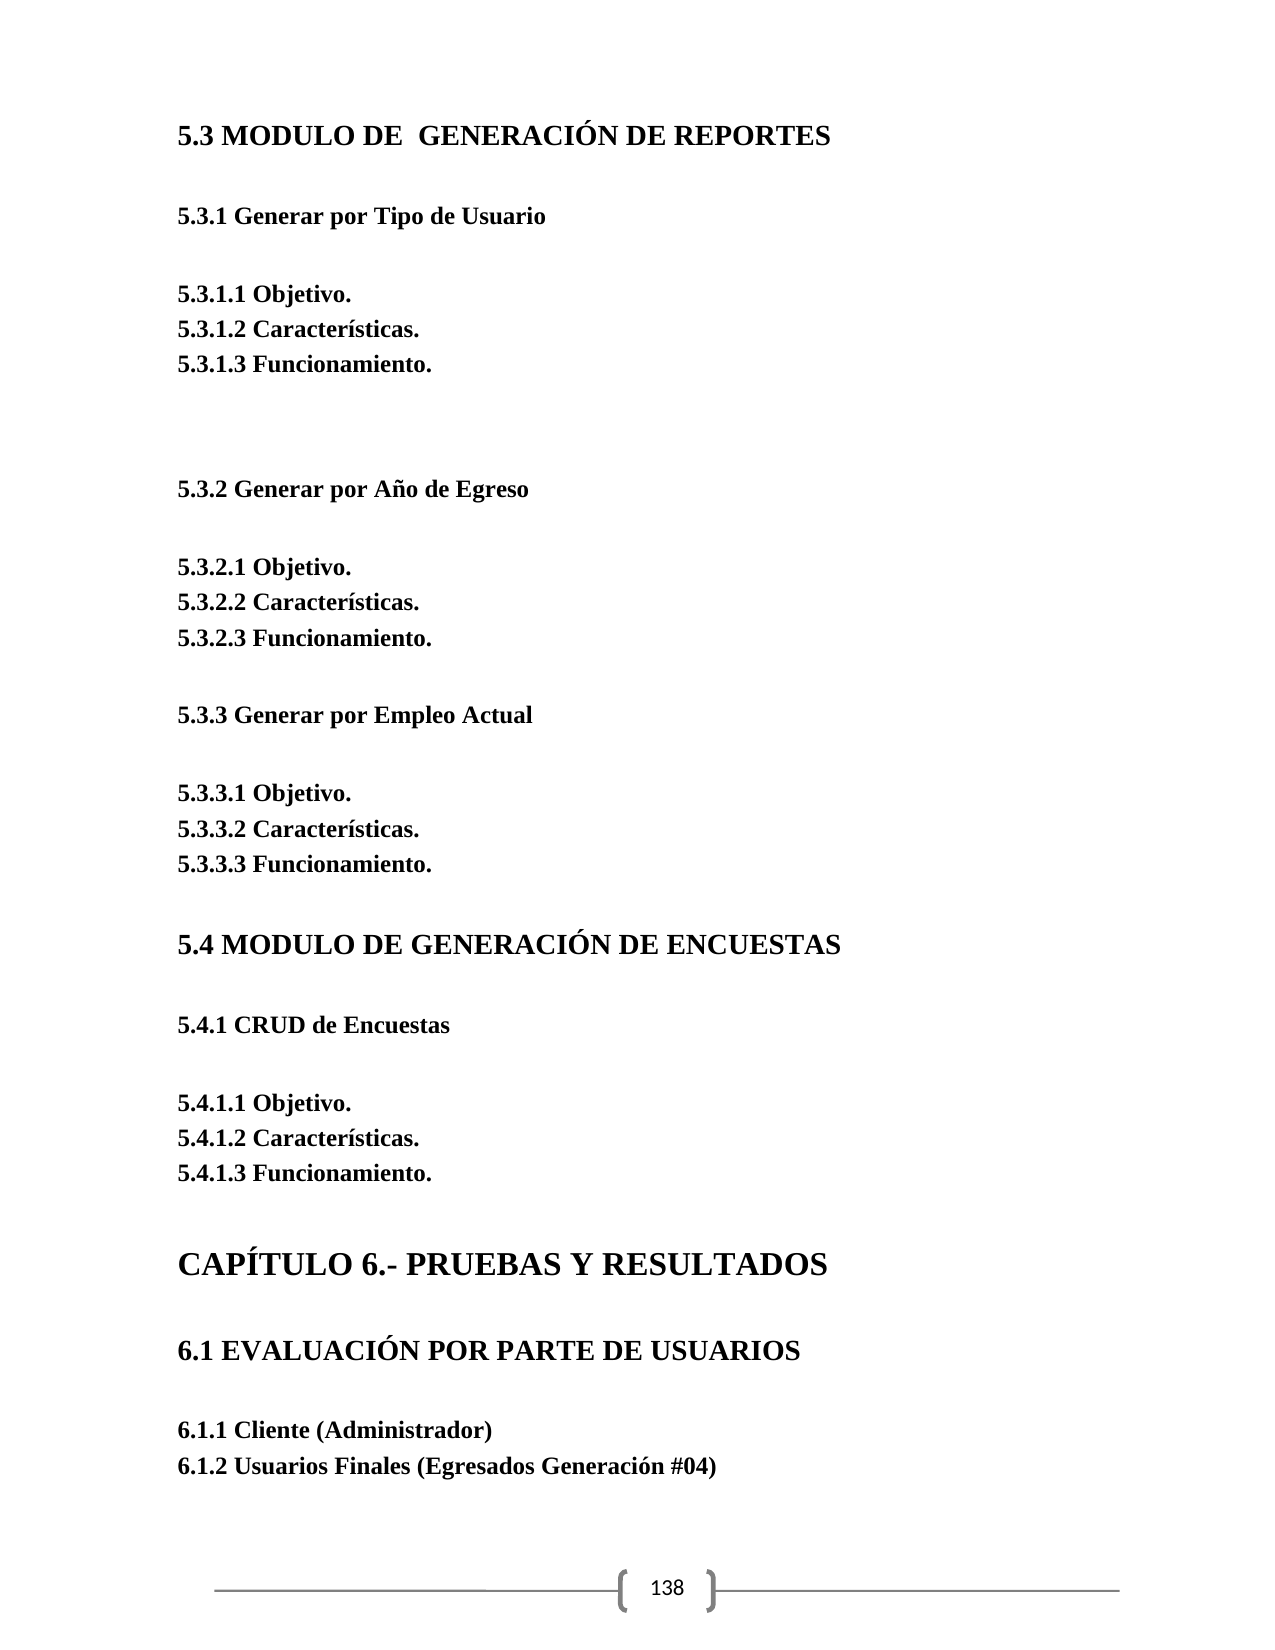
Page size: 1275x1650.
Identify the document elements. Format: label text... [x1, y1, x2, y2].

subtitle 5.4 MODULO DE GENERACIÓN DE ENCUESTAS [177, 927, 1157, 960]
subtitle 5.3.3.2 Características. [177, 814, 1157, 842]
subtitle 5.3.3 Generar por Empleo Actual [177, 701, 1157, 729]
subtitle 6.1.2 Usuarios Finales (Egresados Generación #04) [177, 1451, 1157, 1479]
subtitle 5.3.2.1 Objetivo. [177, 552, 1157, 581]
subtitle 5.3.2 Generar por Año de Egreso [177, 474, 1157, 503]
subtitle 6.1.1 Cliente (Administrador) [177, 1416, 1157, 1444]
subtitle 5.3.3.3 Funcionamiento. [177, 849, 1157, 878]
subtitle 5.3 MODULO DE GENERACIÓN DE REPORTES [177, 118, 1157, 152]
subtitle 5.3.1 Generar por Tipo de Usuario [177, 201, 1157, 230]
subtitle 5.3.1.2 Características. [177, 314, 1157, 343]
subtitle 5.4.1.3 Funcionamiento. [177, 1158, 1157, 1187]
subtitle CAPÍTULO 6.- PRUEBAS Y RESULTADOS [177, 1244, 1157, 1283]
subtitle 5.3.2.2 Características. [177, 587, 1157, 616]
subtitle 5.4.1.1 Objetivo. [177, 1088, 1157, 1116]
subtitle 5.3.1.3 Funcionamiento. [177, 349, 1157, 378]
subtitle 5.3.1.1 Objetivo. [177, 279, 1157, 308]
subtitle 6.1 EVALUACIÓN POR PARTE DE USUARIOS [177, 1333, 1157, 1366]
subtitle 5.3.3.1 Objetivo. [177, 778, 1157, 807]
subtitle 5.3.2.3 Funcionamiento. [177, 623, 1157, 651]
subtitle 5.4.1.2 Características. [177, 1123, 1157, 1152]
subtitle 5.4.1 CRUD de Encuestas [177, 1010, 1157, 1038]
